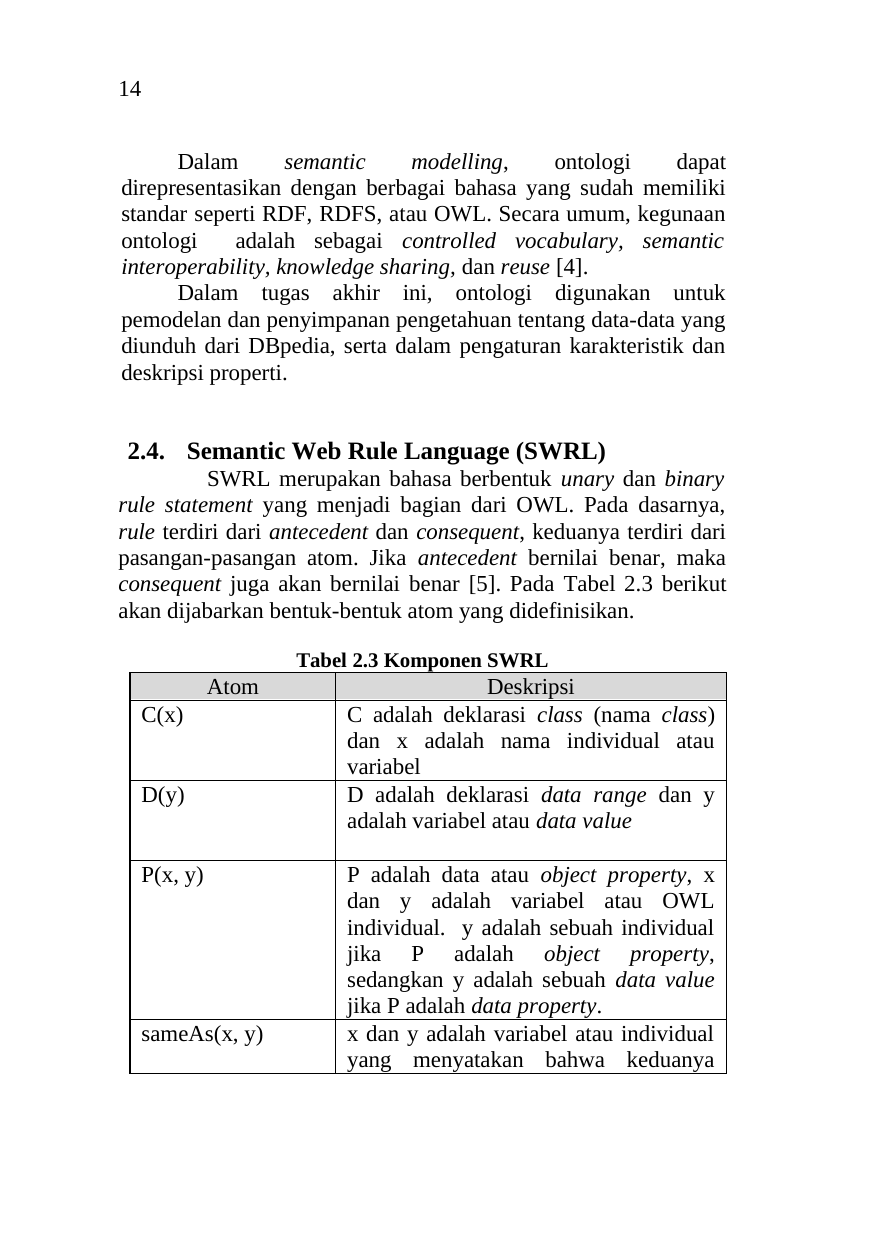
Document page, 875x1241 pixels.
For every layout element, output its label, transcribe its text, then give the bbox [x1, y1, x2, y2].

table_cell P(x, y) [131, 861, 335, 1019]
table_header Atom [131, 673, 335, 699]
table_cell D adalah deklarasi data range dan y adalah variabel atau data value [336, 781, 726, 860]
text Dalam semantic modelling, ontologi dapat direpresentasikan dengan berbagai bahasa yang sudah memiliki standar seperti RDF, RDFS, atau OWL. Secara umum, kegunaan ontologi adalah sebagai controlled vocabulary, semantic interoperability, knowledge sharing, dan reuse . [121, 148, 726, 279]
table_cell D(y) [131, 781, 335, 860]
subtitle Semantic Web Rule Language (SWRL) [127, 436, 726, 465]
text Tabel 2.3 Komponen SWRL [118, 648, 726, 672]
text SWRL merupakan bahasa berbentuk unary dan binary rule statement yang menjadi bagian dari OWL. Pada dasarnya, rule terdiri dari antecedent dan consequent, keduanya terdiri dari pasangan-pasangan atom. Jika antecedent bernilai benar, maka consequent juga akan bernilai benar . Pada Tabel 2.3 berikut akan dijabarkan bentuk-bentuk atom yang didefinisikan. [118, 465, 726, 623]
table_cell P adalah data atau object property, x dan y adalah variabel atau OWL individual. y adalah sebuah individual jika P adalah object property, sedangkan y adalah sebuah data value jika P adalah data property. [336, 861, 726, 1019]
table_cell C(x) [131, 701, 335, 780]
table_header Deskripsi [336, 673, 726, 699]
table_cell C adalah deklarasi class (nama class) dan x adalah nama individual atau variabel [336, 701, 726, 780]
text Dalam tugas akhir ini, ontologi digunakan untuk pemodelan dan penyimpanan pengetahuan tentang data-data yang diunduh dari DBpedia, serta dalam pengaturan karakteristik dan deskripsi properti. [121, 279, 726, 385]
table_cell sameAs(x, y) [131, 1020, 335, 1073]
table_cell x dan y adalah variabel atau individual yang menyatakan bahwa keduanya merupakan individu yang sama [336, 1020, 726, 1073]
